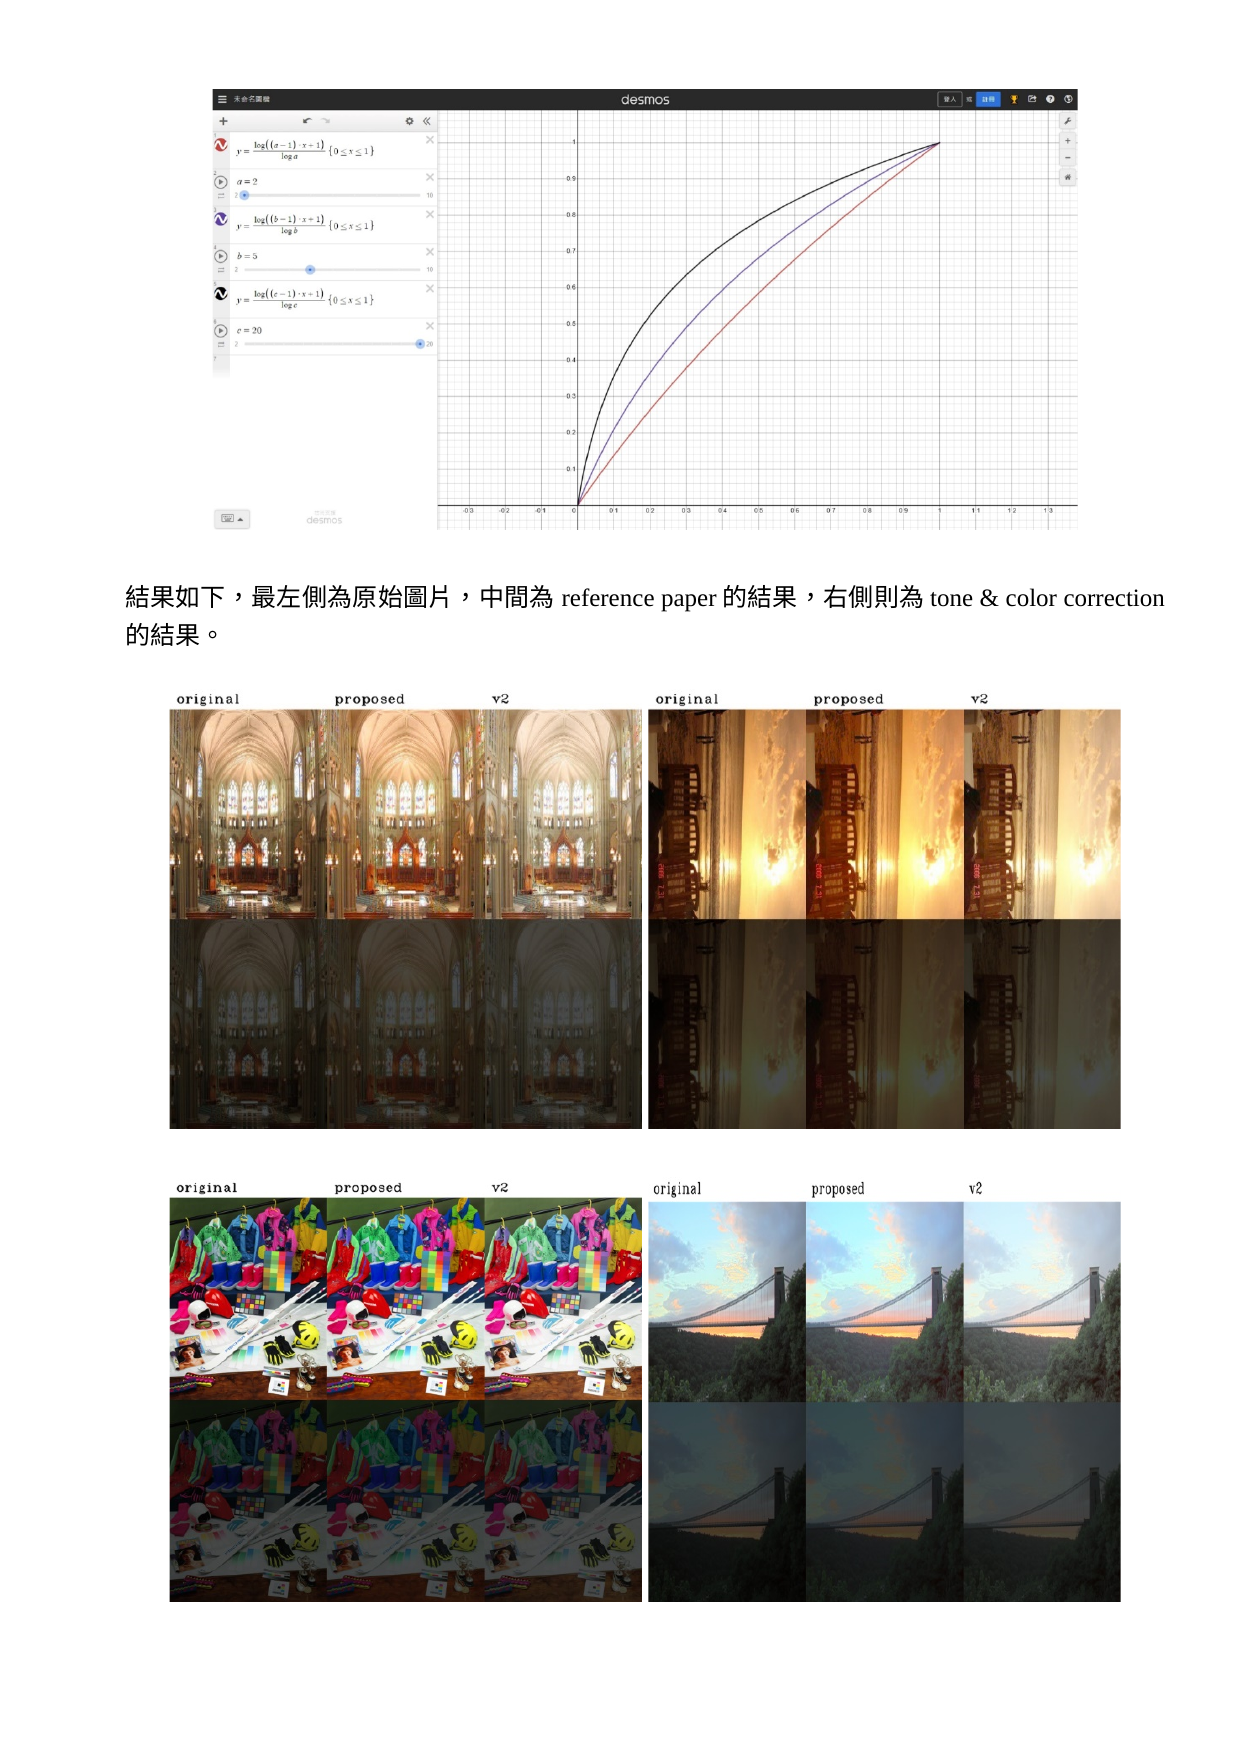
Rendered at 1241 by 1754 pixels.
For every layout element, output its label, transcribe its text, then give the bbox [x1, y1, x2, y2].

picture [169, 689, 642, 1129]
picture [212, 89, 1078, 530]
picture [648, 1177, 1121, 1602]
picture [169, 1178, 642, 1602]
picture [648, 689, 1121, 1129]
text 結果如下，最左側為原始圖片，中間為reference paper的結果，右側則為tone & color correction的結果。 [125, 577, 1165, 652]
